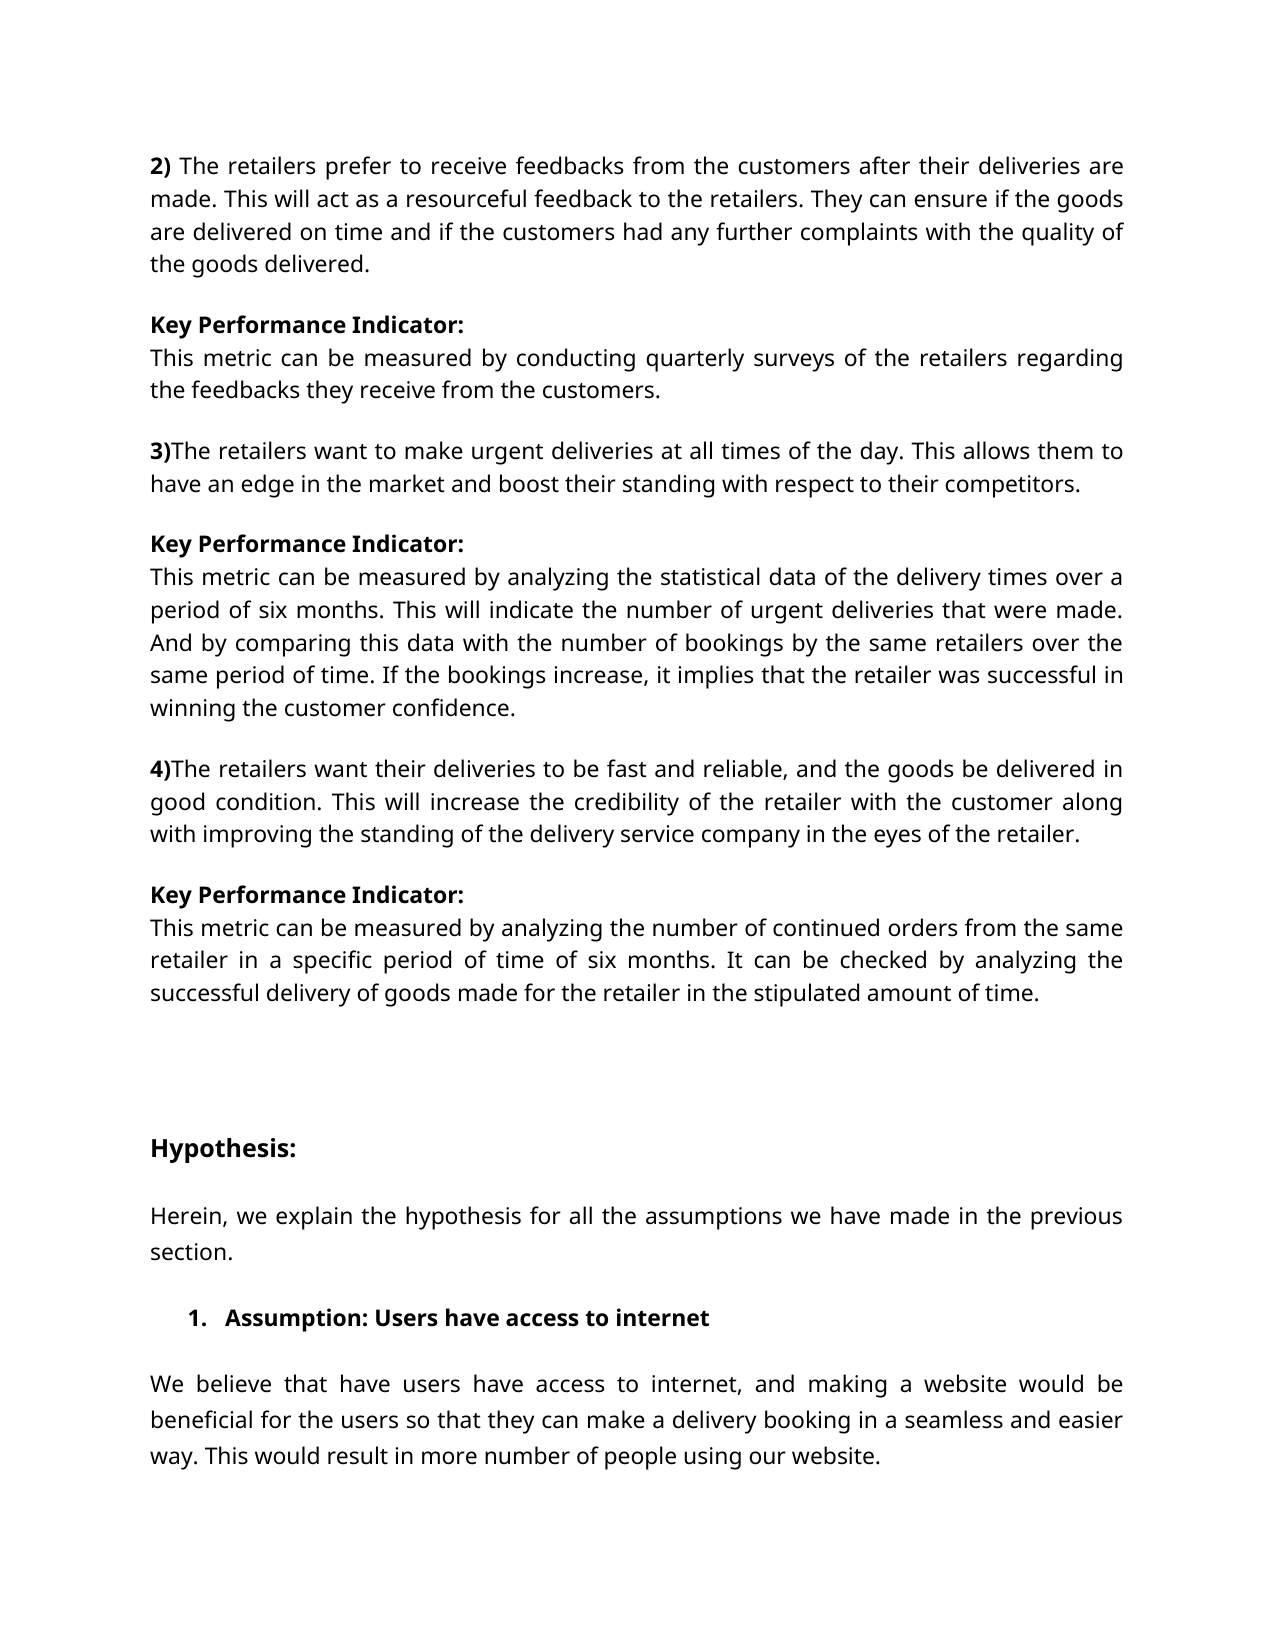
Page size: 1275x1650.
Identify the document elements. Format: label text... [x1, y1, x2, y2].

text Key Performance Indicator: [150, 528, 1125, 559]
text This metric can be measured by conducting quarterly surveys of the retailers regarding the feedbacks they receive from the customers. [150, 342, 1125, 406]
text Herein, we explain the hypothesis for all the assumptions we have made in the previous section. [150, 1200, 1125, 1267]
text Key Performance Indicator: [150, 309, 1125, 340]
text 2) The retailers prefer to receive feedbacks from the customers after their deliveries are made. This will act as a resourceful feedback to the retailers. They can ensure if the goods are delivered on time and if the customers had any further complaints with the quality of the goods delivered. [150, 150, 1125, 280]
text We believe that have users have access to internet, and making a website would be beneficial for the users so that they can make a delivery booking in a seamless and easier way. This would result in more number of people using our website. [150, 1368, 1125, 1471]
list Assumption: Users have access to internet [187, 1302, 1125, 1333]
text 3)The retailers want to make urgent deliveries at all times of the day. This allows them to have an edge in the market and boost their standing with respect to their competitors. [150, 435, 1125, 499]
text Key Performance Indicator: [150, 879, 1125, 910]
text This metric can be measured by analyzing the number of continued orders from the same retailer in a specific period of time of six months. It can be checked by analyzing the successful delivery of goods made for the retailer in the stipulated amount of time. [150, 911, 1125, 1008]
text 4)The retailers want their deliveries to be fast and reliable, and the goods be delivered in good condition. This will increase the credibility of the retailer with the customer along with improving the standing of the delivery service company in the eyes of the retailer. [150, 753, 1125, 849]
text Hypothesis: [150, 1131, 1125, 1165]
text This metric can be measured by analyzing the statistical data of the delivery times over a period of six months. This will indicate the number of urgent deliveries that were made. And by comparing this data with the number of bookings by the same retailers over the same period of time. If the bookings increase, it implies that the retailer was successful in winning the customer confidence. [150, 561, 1125, 723]
